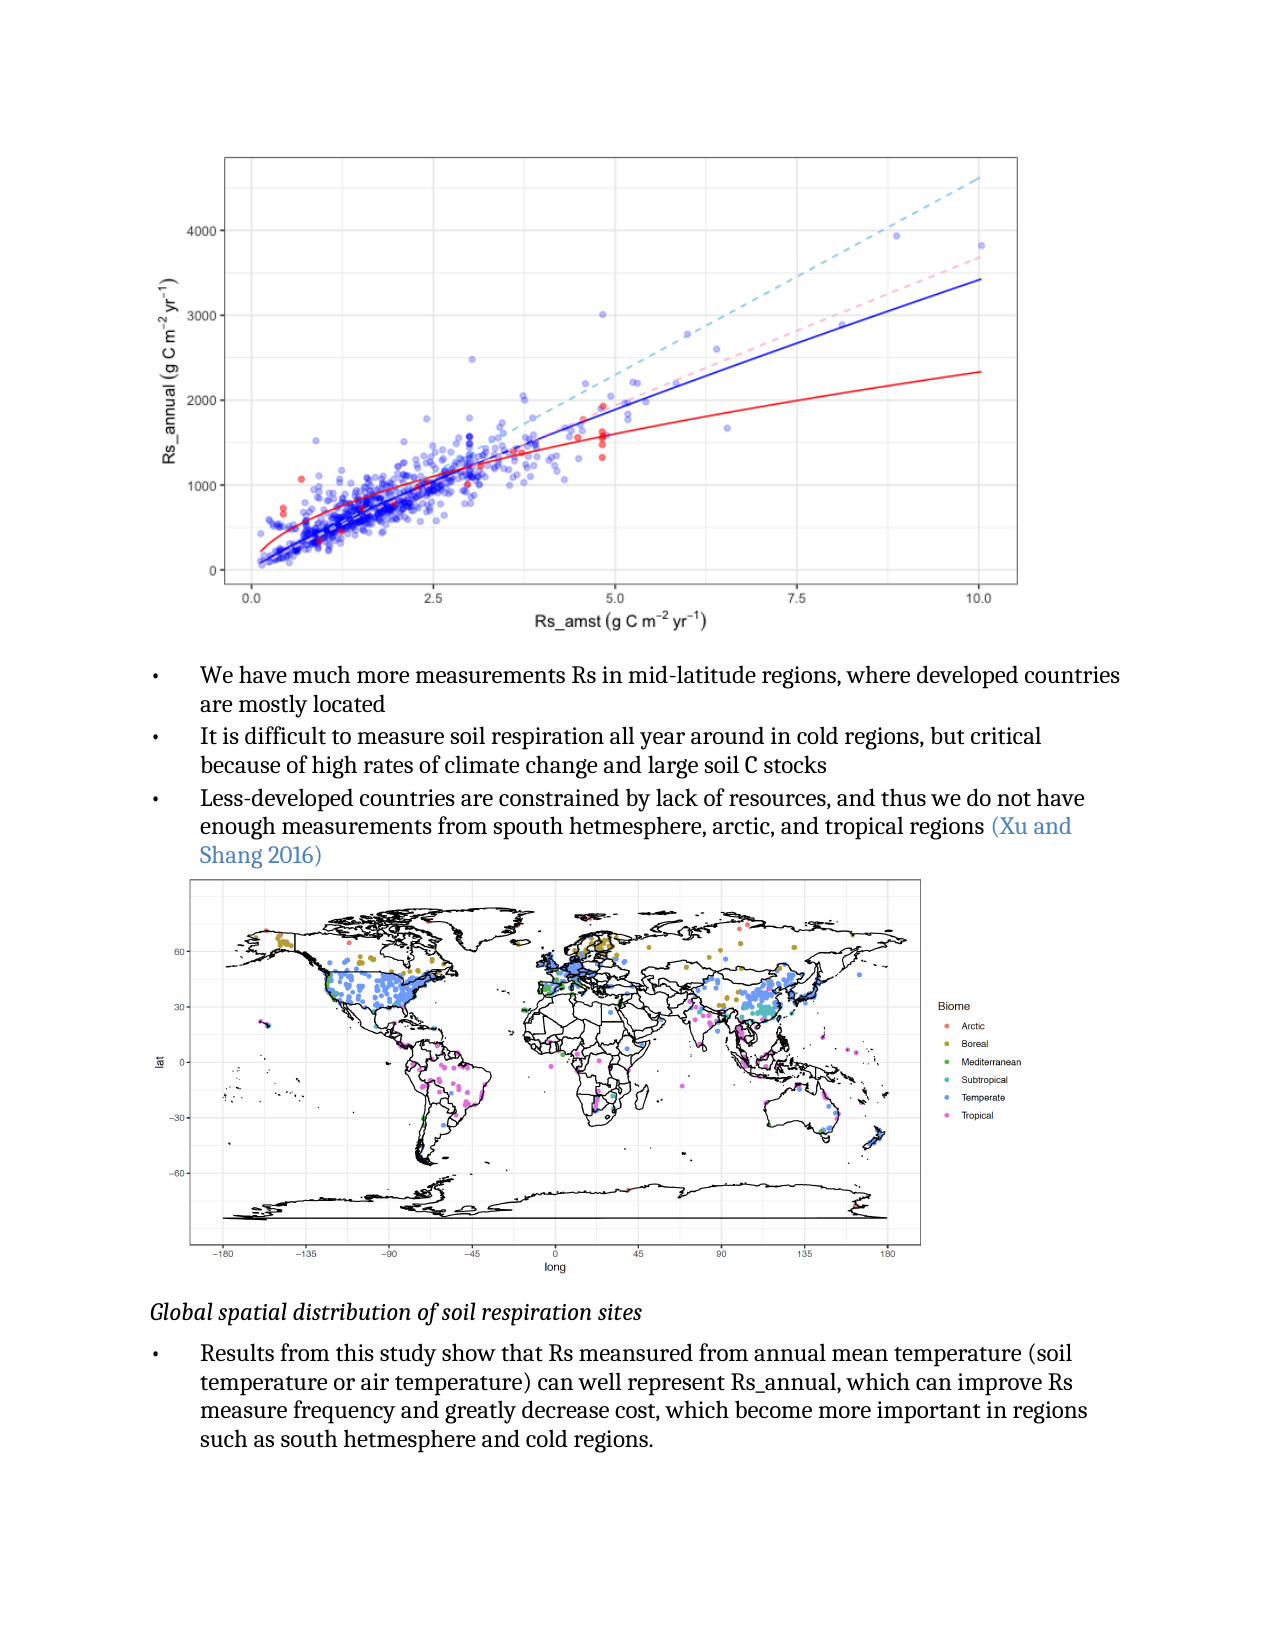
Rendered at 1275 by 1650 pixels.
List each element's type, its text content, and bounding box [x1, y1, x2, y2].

picture [150, 150, 1025, 643]
list It is difficult to measure soil respiration all year around in cold regions, but critical because of high rates of climate change and large soil C stocks [150, 722, 1125, 780]
list Less-developed countries are constrained by lack of resources, and thus we do not have enough measurements from spouth hetmesphere, arctic, and tropical regions (Xu and Shang 2016) [150, 783, 1125, 870]
text Global spatial distribution of soil respiration sites [150, 1298, 1125, 1326]
list Results from this study show that Rs meansured from annual mean temperature (soil temperature or air temperature) can well represent Rs_annual, which can improve Rs measure frequency and greatly decrease cost, which become more important in regions such as south hetmesphere and cold regions. [150, 1339, 1125, 1454]
picture [150, 873, 1025, 1277]
list We have much more measurements Rs in mid-latitude regions, where developed countries are mostly located [150, 661, 1125, 718]
